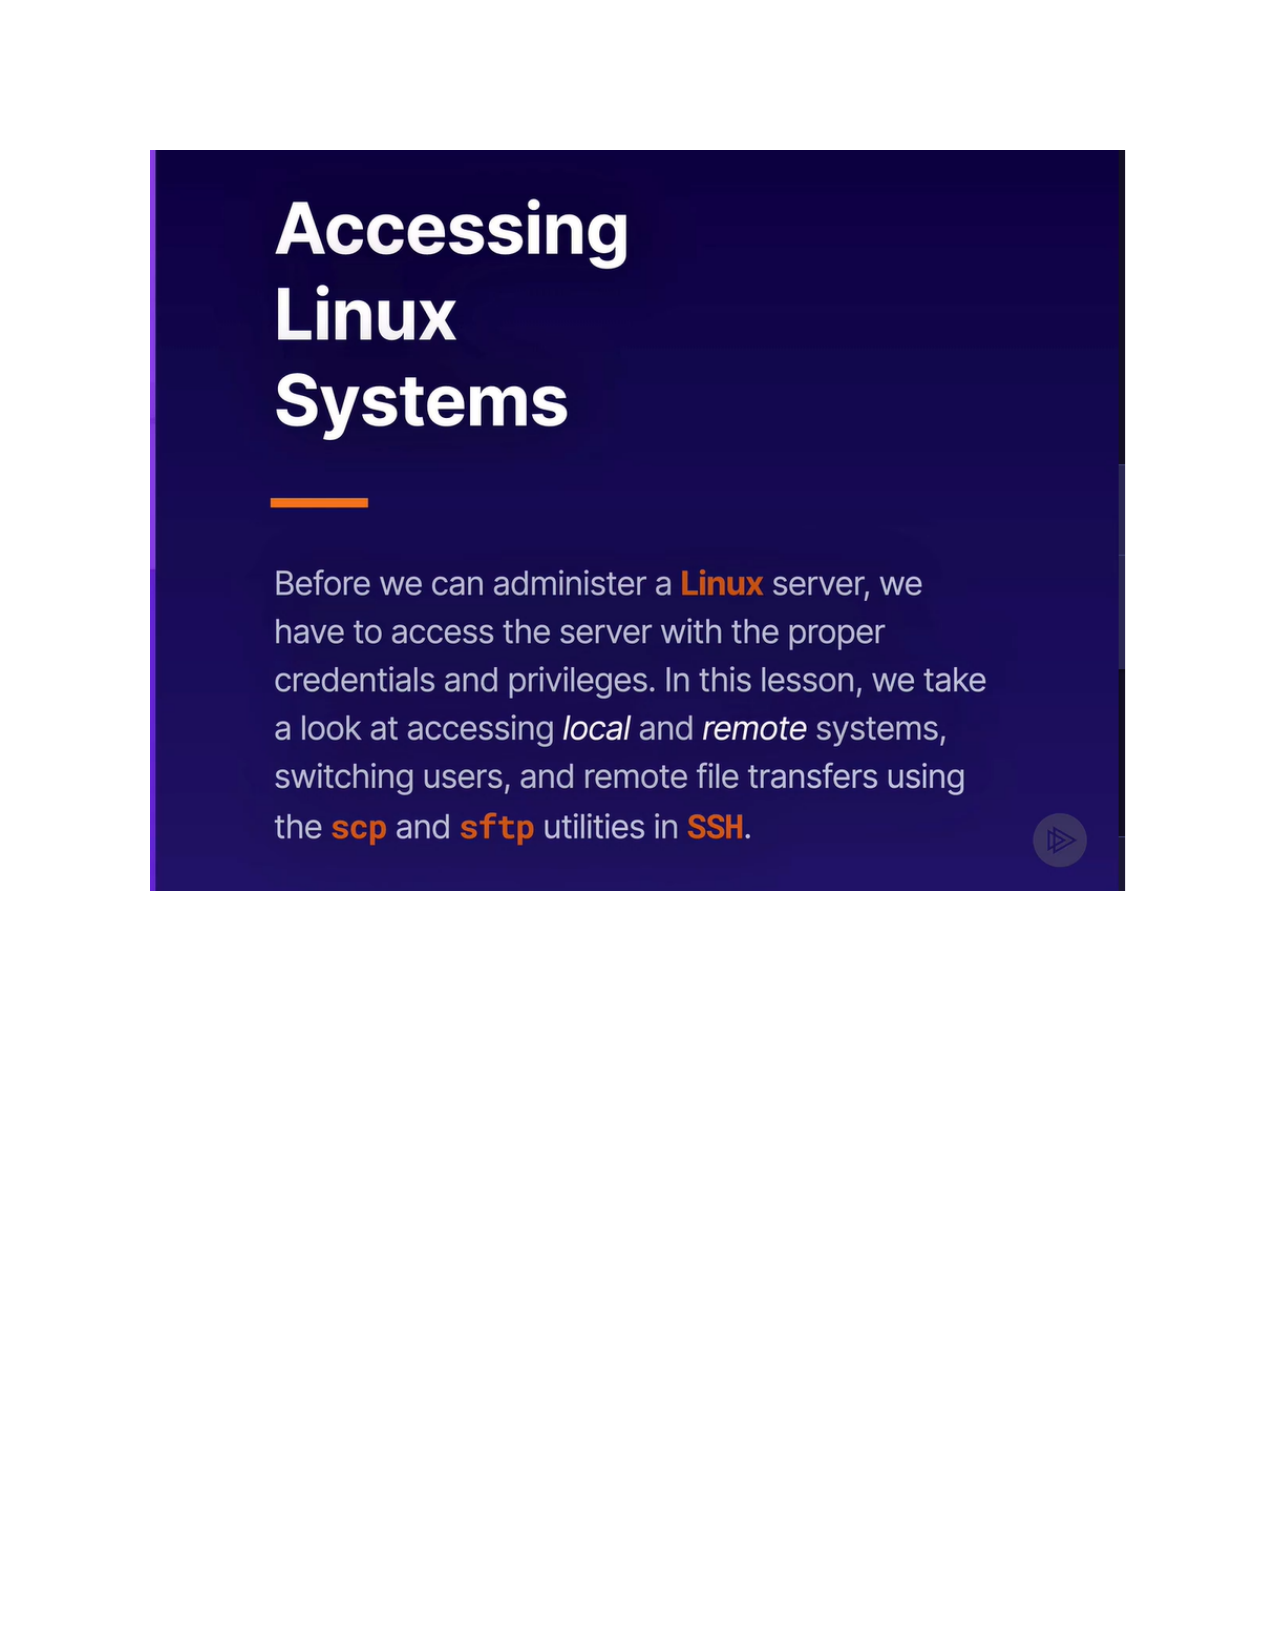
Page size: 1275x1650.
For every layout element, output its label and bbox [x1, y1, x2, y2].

picture [150, 150, 1125, 891]
